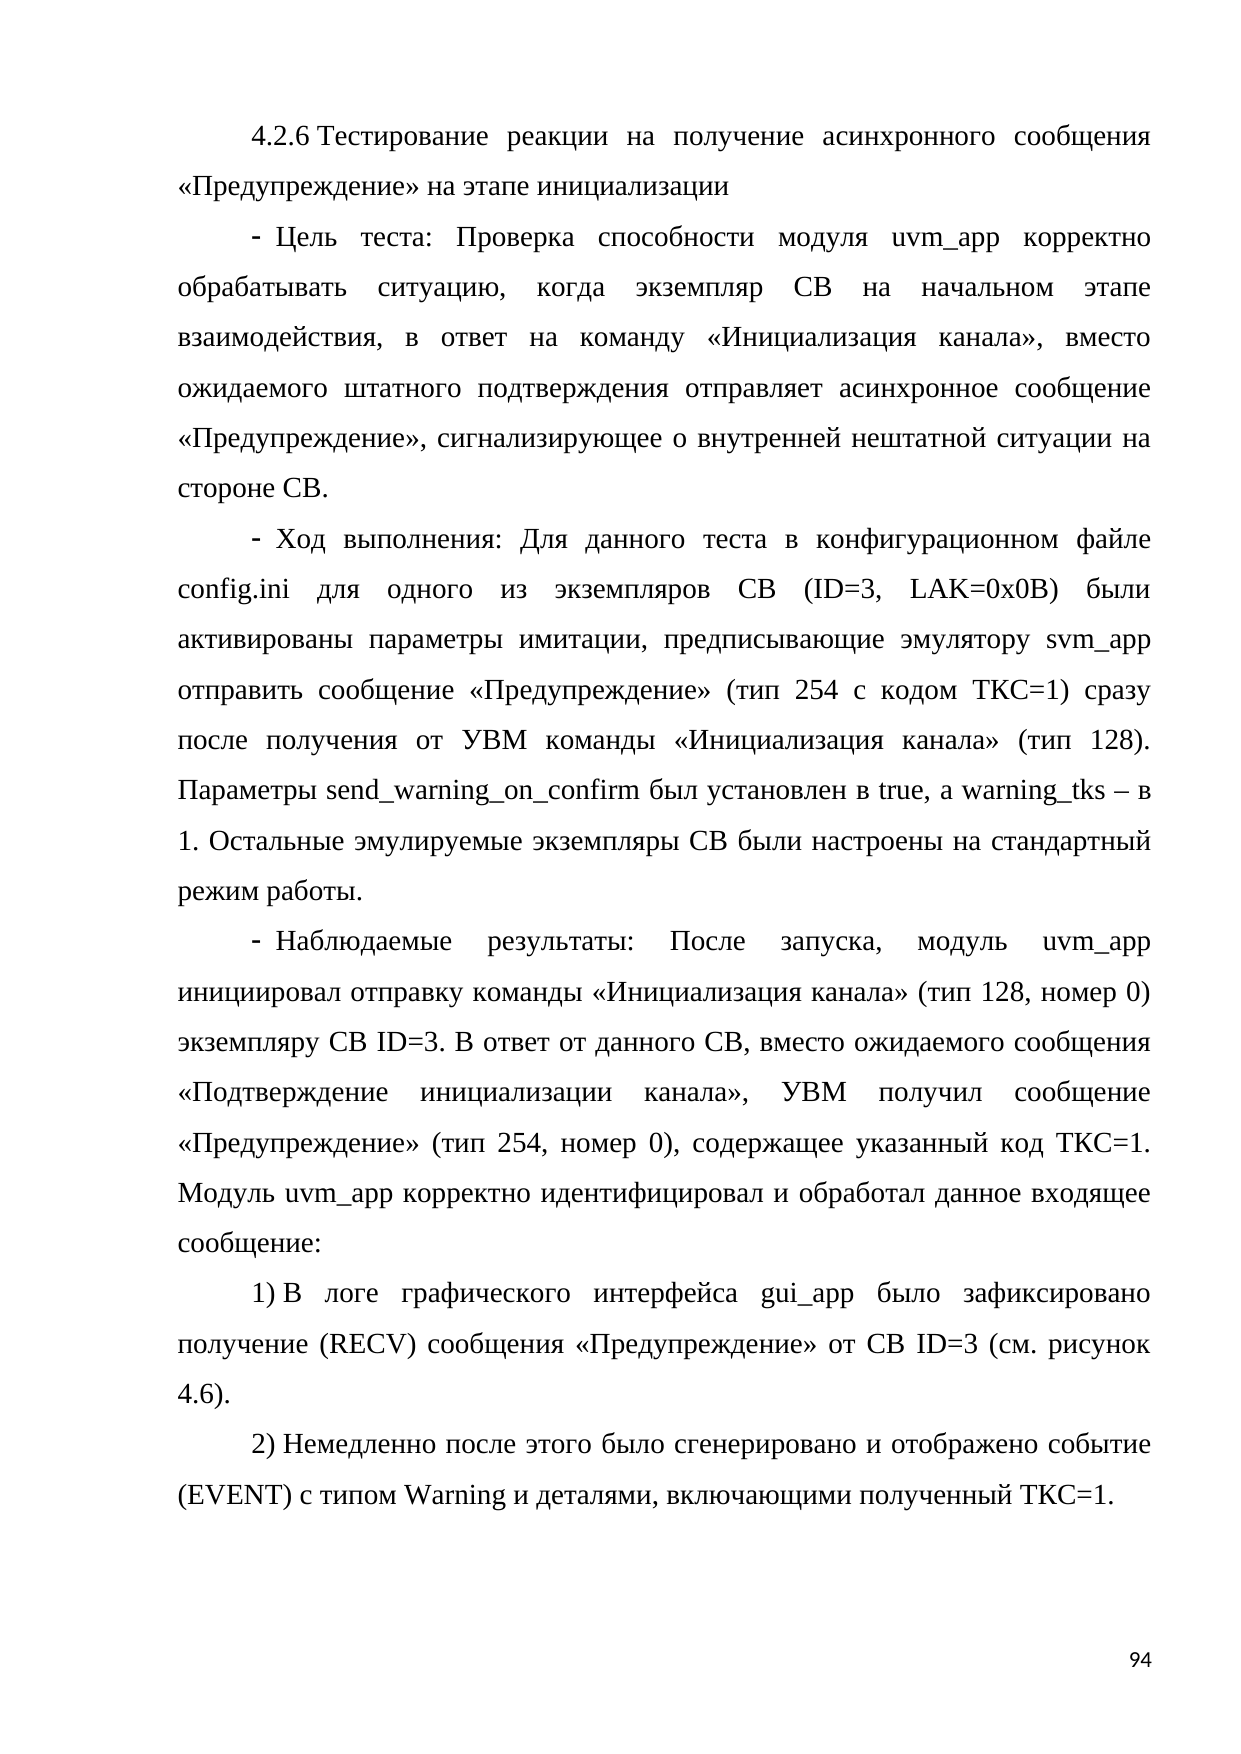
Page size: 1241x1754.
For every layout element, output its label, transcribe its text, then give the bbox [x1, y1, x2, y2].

text Ход выполнения: Для данного теста в конфигурационном файле config.ini для одного из экземпляров СВ (ID=3, LAK=0x0B) были активированы параметры имитации, предписывающие эмулятору svm_app отправить сообщение «Предупреждение» (тип 254 с кодом ТКС=1) сразу после получения от УВМ команды «Инициализация канала» (тип 128). Параметры send_warning_on_confirm был установлен в true, а warning_tks – в 1. Остальные эмулируемые экземпляры СВ были настроены на стандартный режим работы. [177, 521, 1152, 907]
text Наблюдаемые результаты: После запуска, модуль uvm_app инициировал отправку команды «Инициализация канала» (тип 128, номер 0) экземпляру СВ ID=3. В ответ от данного СВ, вместо ожидаемого сообщения «Подтверждение инициализации канала», УВМ получил сообщение «Предупреждение» (тип 254, номер 0), содержащее указанный код ТКС=1. Модуль uvm_app корректно идентифицировал и обработал данное входящее сообщение: [177, 923, 1152, 1259]
list В логе графического интерфейса gui_app было зафиксировано получение (RECV) сообщения «Предупреждение» от СВ ID=3 (см. рисунок 4.6). [177, 1276, 1152, 1410]
text Тестирование реакции на получение асинхронного сообщения «Предупреждение» на этапе инициализации [177, 118, 1152, 202]
text Немедленно после этого было сгенерировано и отображено событие (EVENT) с типом Warning и деталями, включающими полученный ТКС=1. [177, 1427, 1152, 1510]
text Цель теста: Проверка способности модуля uvm_app корректно обрабатывать ситуацию, когда экземпляр СВ на начальном этапе взаимодействия, в ответ на команду «Инициализация канала», вместо ожидаемого штатного подтверждения отправляет асинхронное сообщение «Предупреждение», сигнализирующее о внутренней нештатной ситуации на стороне СВ. [177, 219, 1152, 504]
